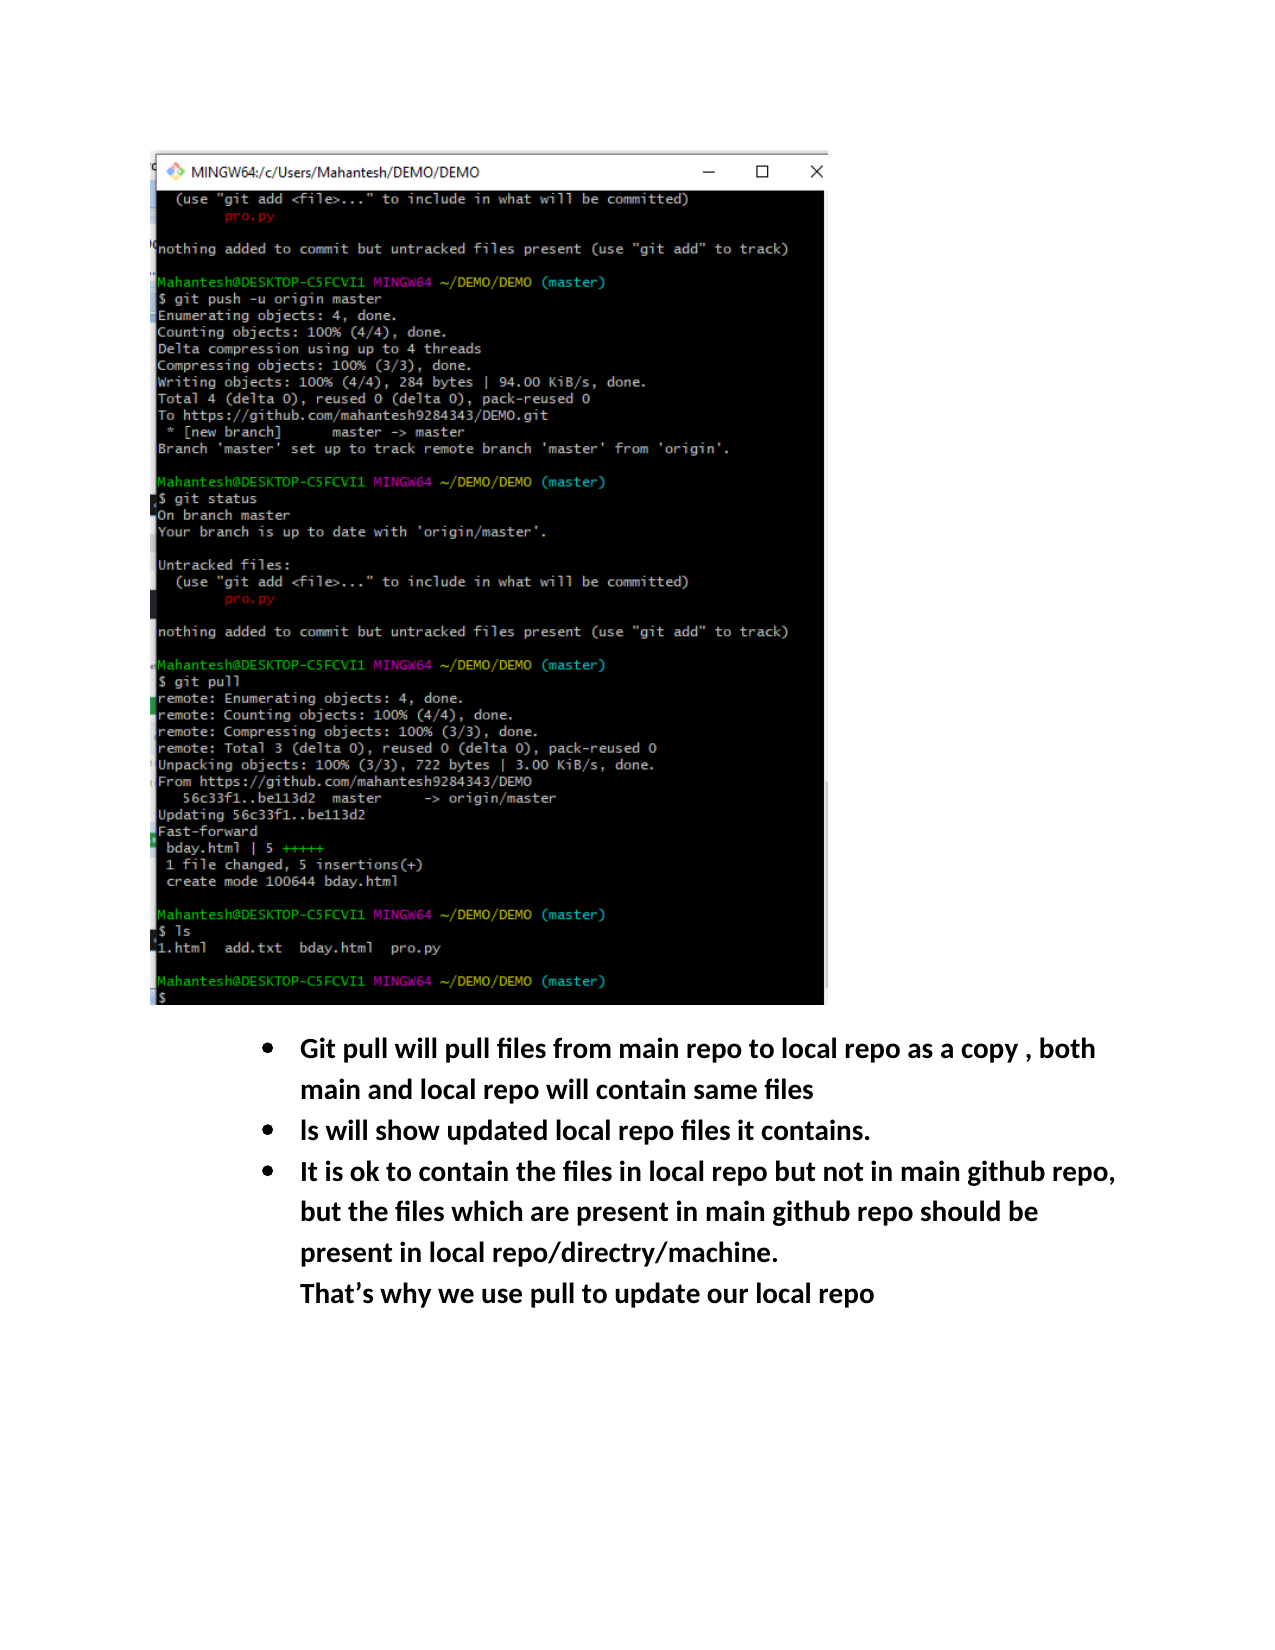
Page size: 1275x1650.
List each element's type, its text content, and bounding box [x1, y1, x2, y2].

list That’s why we use pull to update our local repo [300, 1275, 1125, 1311]
list ls will show updated local repo files it contains. [262, 1112, 1125, 1147]
picture [150, 150, 829, 1005]
list It is ok to contain the files in local repo but not in main github repo, but the files which are present in main github repo should be present in local repo/directry/machine. [262, 1153, 1125, 1270]
list Git pull will pull files from main repo to local repo as a copy , both main and local repo will contain same files [262, 1030, 1125, 1106]
